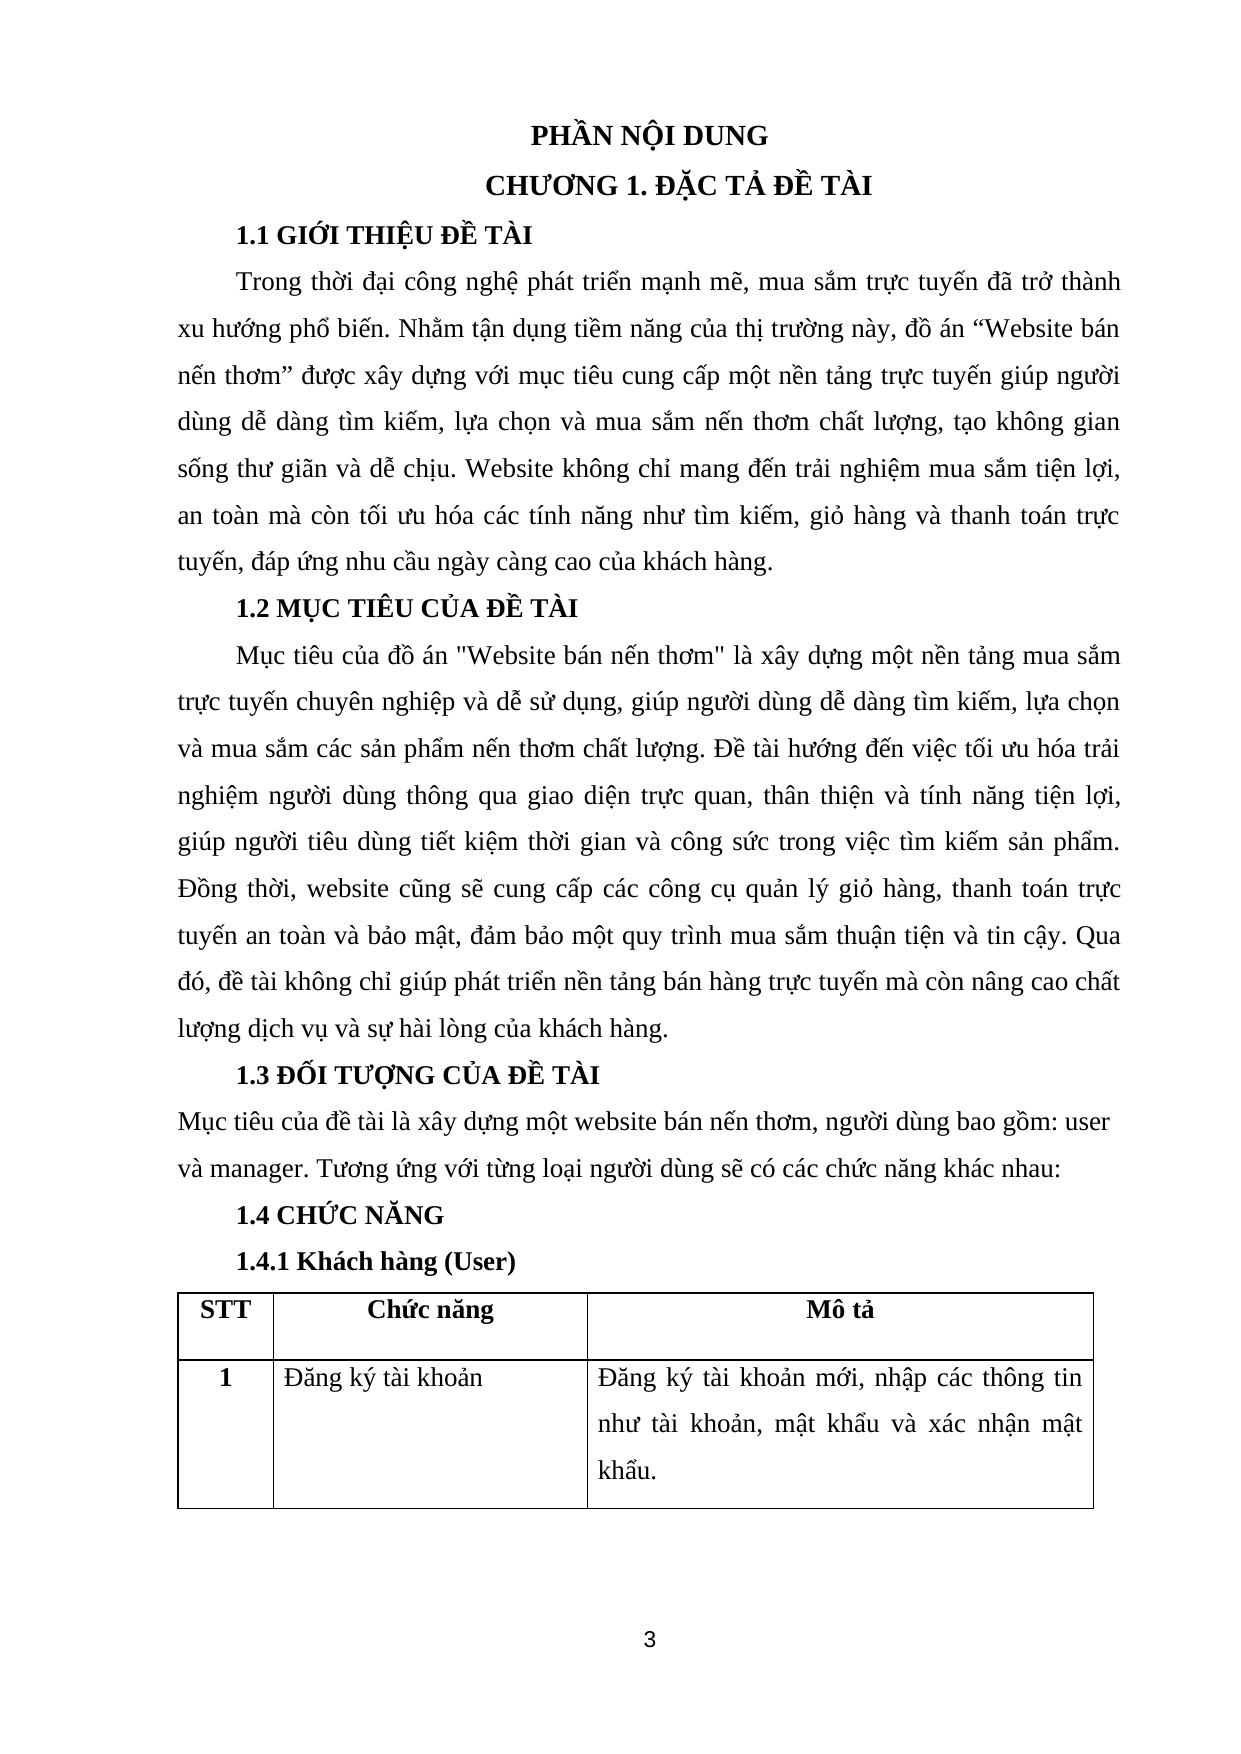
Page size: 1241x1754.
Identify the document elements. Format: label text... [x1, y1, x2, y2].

table_cell Đăng ký tài khoản mới, nhập các thông tin như tài khoản, mật khẩu và xác nhận mật khẩu. [588, 1361, 1093, 1508]
table_header Chức năng [274, 1294, 587, 1359]
subtitle 1.4.1 Khách hàng (User) [177, 1245, 1122, 1277]
subtitle CHƯƠNG 1. ĐẶC TẢ ĐỀ TÀI [177, 168, 1122, 202]
subtitle 1.2 MỤC TIÊU CỦA ĐỀ TÀI [177, 592, 1122, 623]
subtitle 1.3 ĐỐI TƯỢNG CỦA ĐỀ TÀI [177, 1059, 1122, 1090]
subtitle PHẦN NỘI DUNG [177, 118, 1122, 152]
subtitle 1.1 GIỚI THIỆU ĐỀ TÀI [177, 219, 1122, 250]
table_header Mô tả [588, 1294, 1093, 1359]
table_cell Đăng ký tài khoản [274, 1361, 587, 1508]
table_cell 1 [179, 1361, 273, 1508]
text Mục tiêu của đồ án "Website bán nến thơm" là xây dựng một nền tảng mua sắm trực tuyến chuyên nghiệp và dễ sử dụng, giúp người dùng dễ dàng tìm kiếm, lựa chọn và mua sắm các sản phẩm nến thơm chất lượng. Đề tài hướng đến việc tối ưu hóa trải nghiệm người dùng thông qua giao diện trực quan, thân thiện và tính năng tiện lợi, giúp người tiêu dùng tiết kiệm thời gian và công sức trong việc tìm kiếm sản phẩm. Đồng thời, website cũng sẽ cung cấp các công cụ quản lý giỏ hàng, thanh toán trực tuyến an toàn và bảo mật, đảm bảo một quy trình mua sắm thuận tiện và tin cậy. Qua đó, đề tài không chỉ giúp phát triển nền tảng bán hàng trực tuyến mà còn nâng cao chất lượng dịch vụ và sự hài lòng của khách hàng. [177, 639, 1122, 1043]
text Mục tiêu của đề tài là xây dựng một website bán nến thơm, người dùng bao gồm: user và manager. Tương ứng với từng loại người dùng sẽ có các chức năng khác nhau: [177, 1105, 1122, 1183]
table_header STT [179, 1294, 273, 1359]
text Trong thời đại công nghệ phát triển mạnh mẽ, mua sắm trực tuyến đã trở thành xu hướng phổ biến. Nhằm tận dụng tiềm năng của thị trường này, đồ án “Website bán nến thơm” được xây dựng với mục tiêu cung cấp một nền tảng trực tuyến giúp người dùng dễ dàng tìm kiếm, lựa chọn và mua sắm nến thơm chất lượng, tạo không gian sống thư giãn và dễ chịu. Website không chỉ mang đến trải nghiệm mua sắm tiện lợi, an toàn mà còn tối ưu hóa các tính năng như tìm kiếm, giỏ hàng và thanh toán trực tuyến, đáp ứng nhu cầu ngày càng cao của khách hàng. [177, 265, 1122, 577]
subtitle 1.4 CHỨC NĂNG [177, 1199, 1122, 1230]
